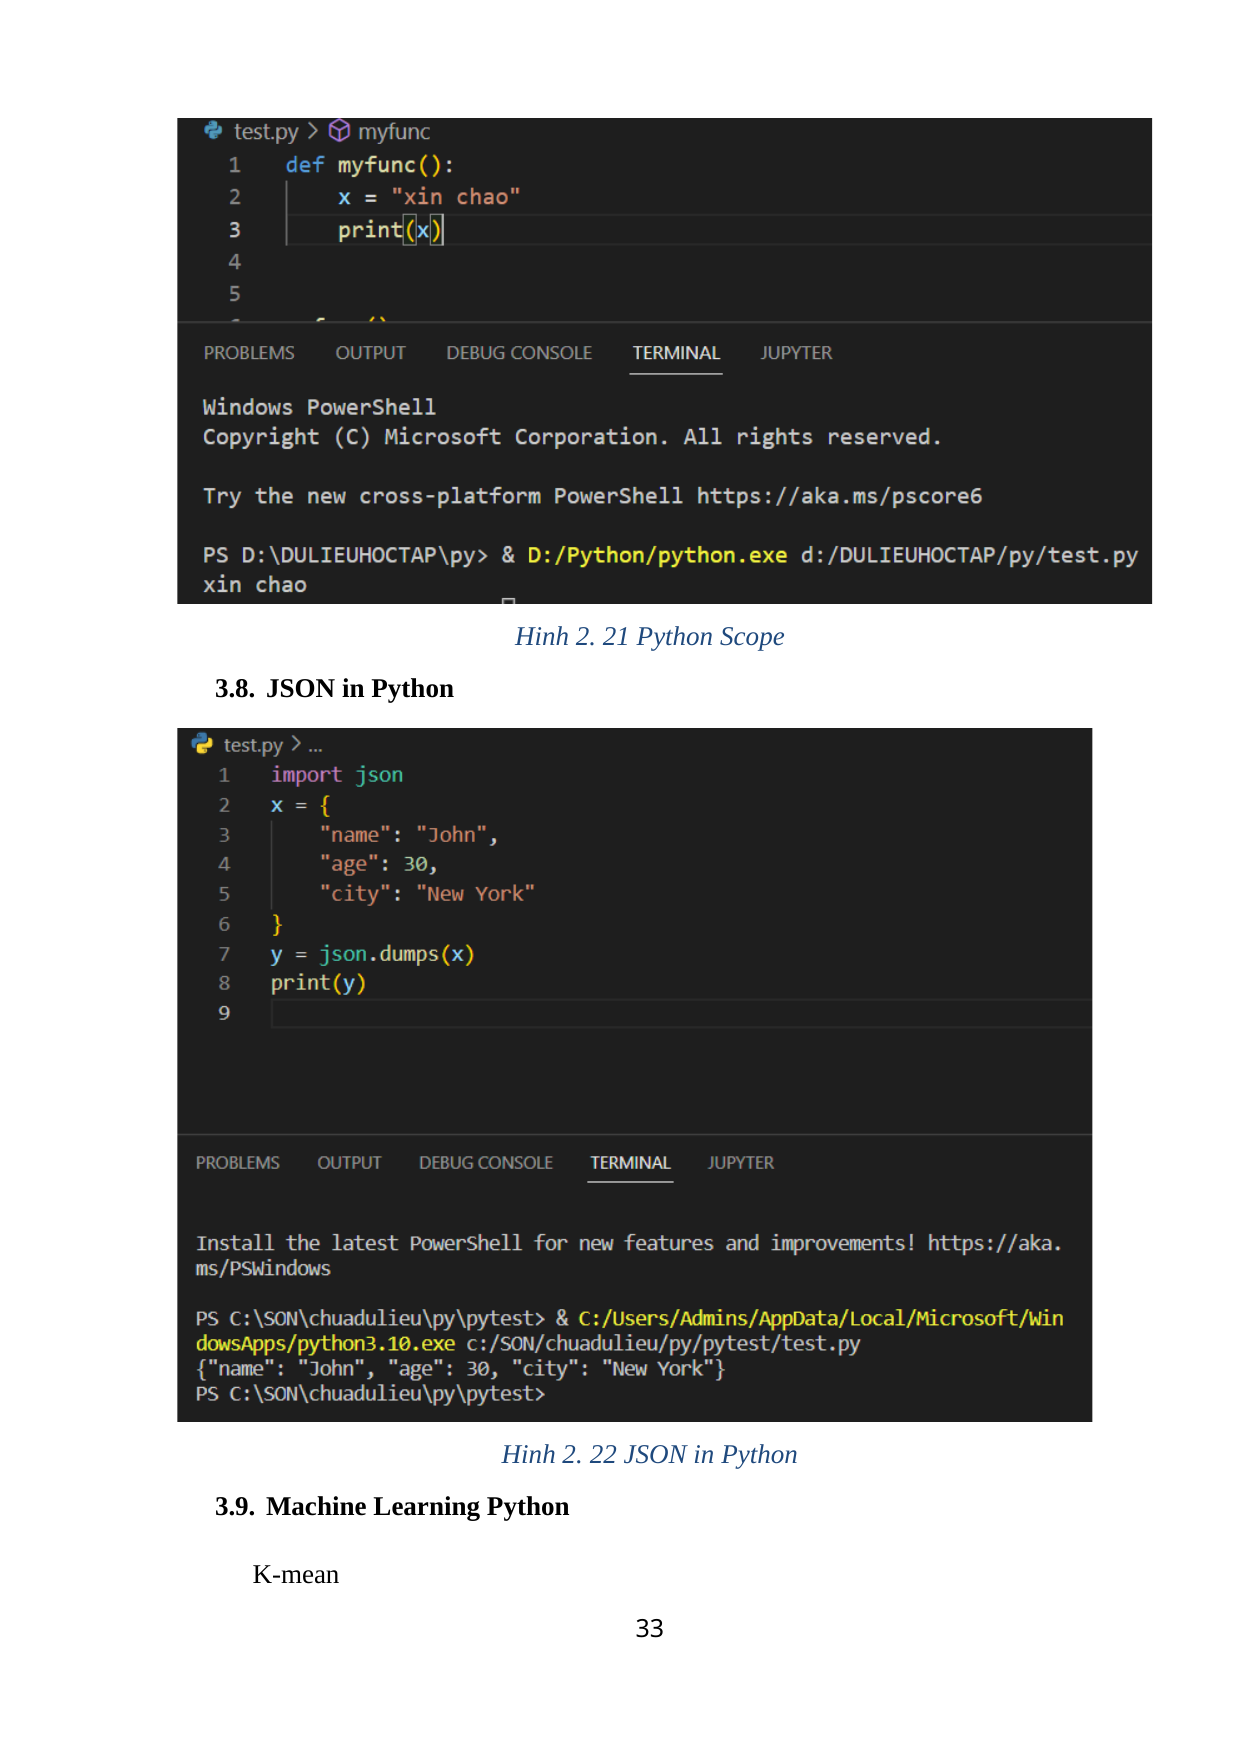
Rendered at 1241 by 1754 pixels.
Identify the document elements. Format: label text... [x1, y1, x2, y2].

text K-mean [177, 1558, 1122, 1589]
list Machine Learning Python [215, 1490, 1122, 1521]
list JSON in Python [215, 672, 1122, 703]
text Hinh 2. 22 JSON in Python [177, 1438, 1122, 1469]
picture [177, 728, 1093, 1422]
text Hinh 2. 21 Python Scope [177, 620, 1122, 651]
picture [177, 118, 1153, 604]
